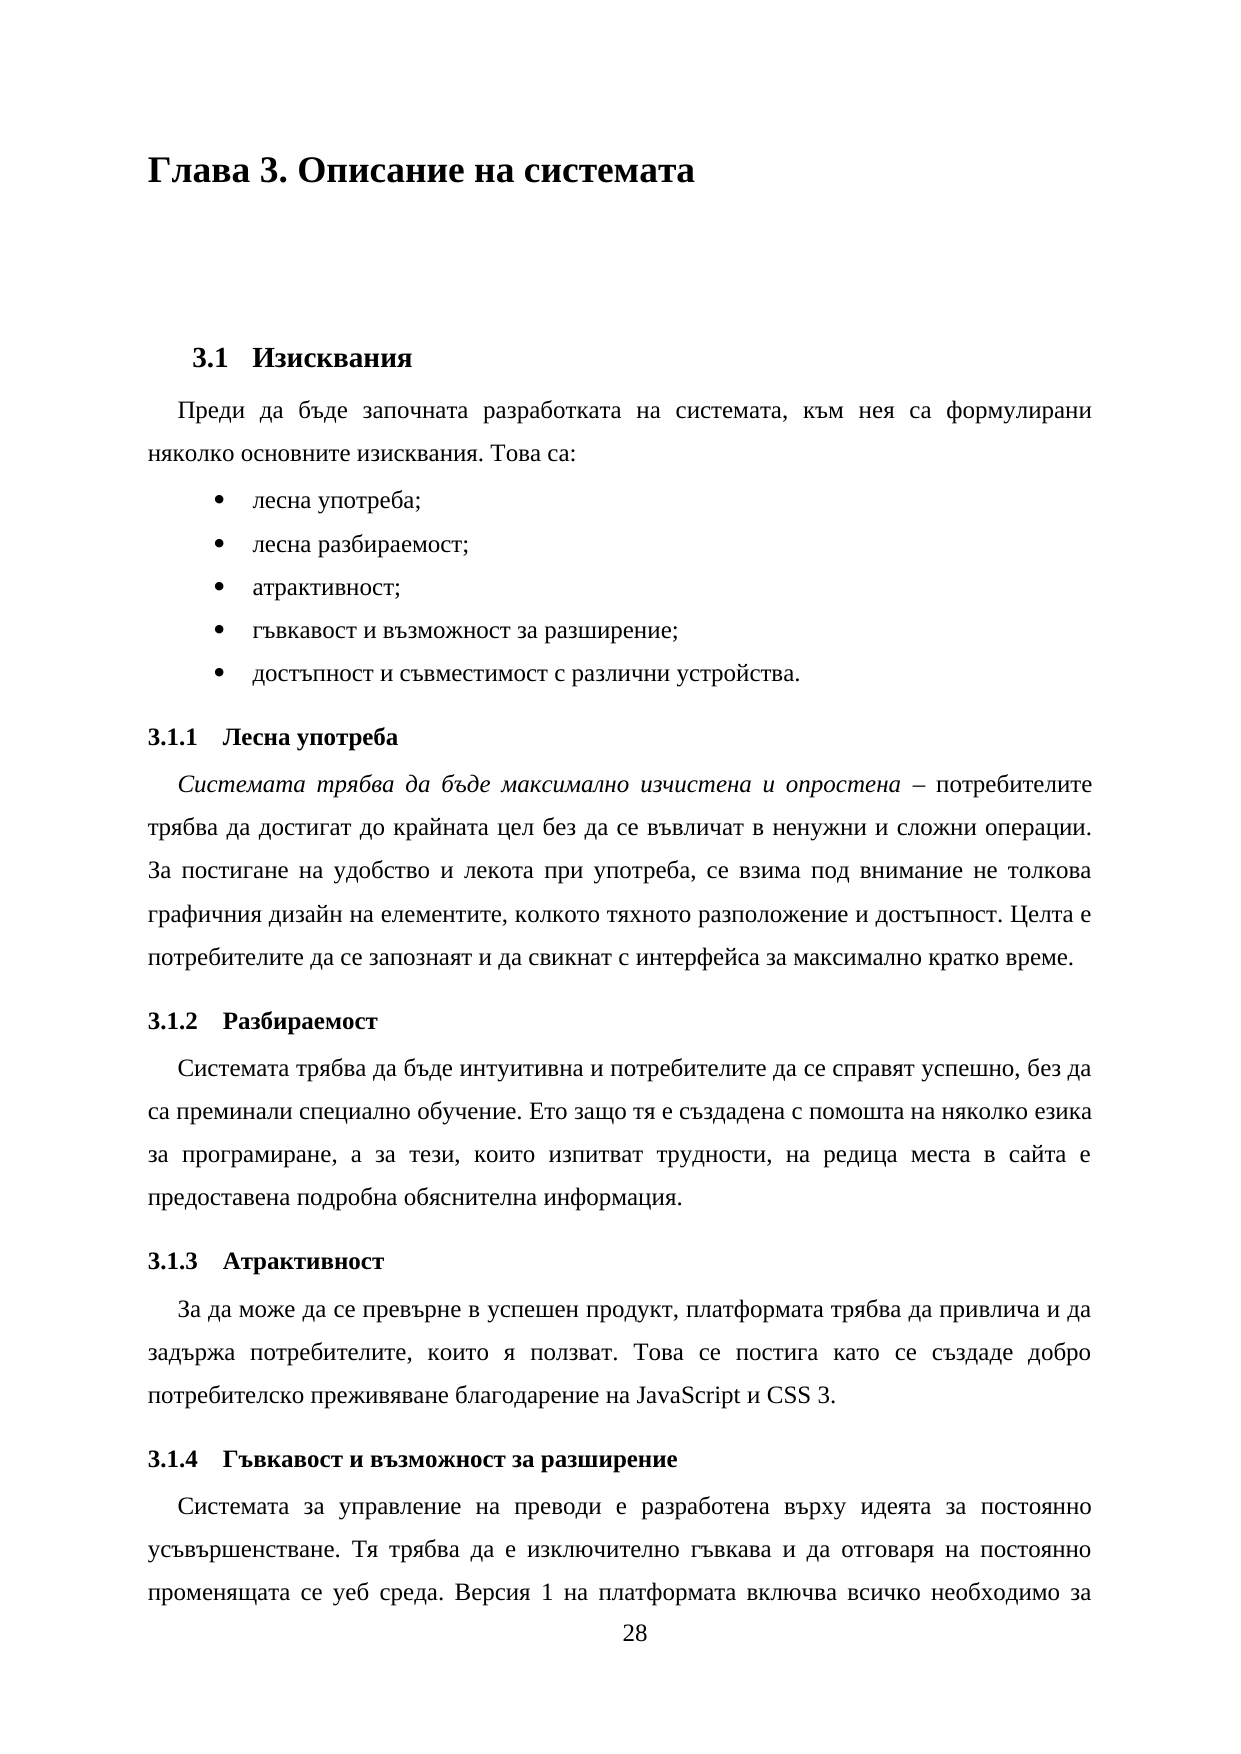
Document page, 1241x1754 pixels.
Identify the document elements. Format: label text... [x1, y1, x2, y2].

text За да може да се превърне в успешен продукт, платформата трябва да привлича и да задържа потребителите, които я ползват. Това се постига като се създаде добро потребителско преживяване благодарение на JavaScript и CSS 3. [148, 1294, 1093, 1409]
subtitle Атрактивност [148, 1246, 1093, 1275]
subtitle Лесна употреба [148, 722, 1093, 751]
list гъвкавост и възможност за разширение; [215, 615, 1093, 644]
list лесна разбираемост; [215, 529, 1093, 557]
text Преди да бъде започната разработката на системата, към нея са формулирани няколко основните изисквания. Това са: [148, 395, 1093, 467]
list атрактивност; [215, 572, 1093, 601]
text Системата трябва да бъде интуитивна и потребителите да се справят успешно, без да са преминали специално обучение. Ето защо тя е създадена с помошта на няколко езика за програмиране, а за тези, които изпитват трудности, на редица места в сайта е предоставена подробна обяснителна информация. [148, 1053, 1093, 1211]
list достъпност и съвместимост с различни устройства. [215, 658, 1093, 687]
subtitle Гъвкавост и възможност за разширение [148, 1444, 1093, 1473]
text Системата трябва да бъде максимално изчистена и опростена – потребителите трябва да достигат до крайната цел без да се въвличат в ненужни и сложни операции. За постигане на удобство и лекота при употреба, се взима под внимание не толкова графичния дизайн на елементите, колкото тяхното разположение и достъпност. Целта е потребителите да се запознаят и да свикнат с интерфейса за максимално кратко време. [148, 769, 1093, 971]
list лесна употреба; [215, 486, 1093, 514]
subtitle Разбираемост [148, 1006, 1093, 1034]
subtitle Изисквания [192, 341, 1093, 374]
list Глава 3. Описание на системата [148, 148, 1093, 191]
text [148, 1491, 1093, 1606]
